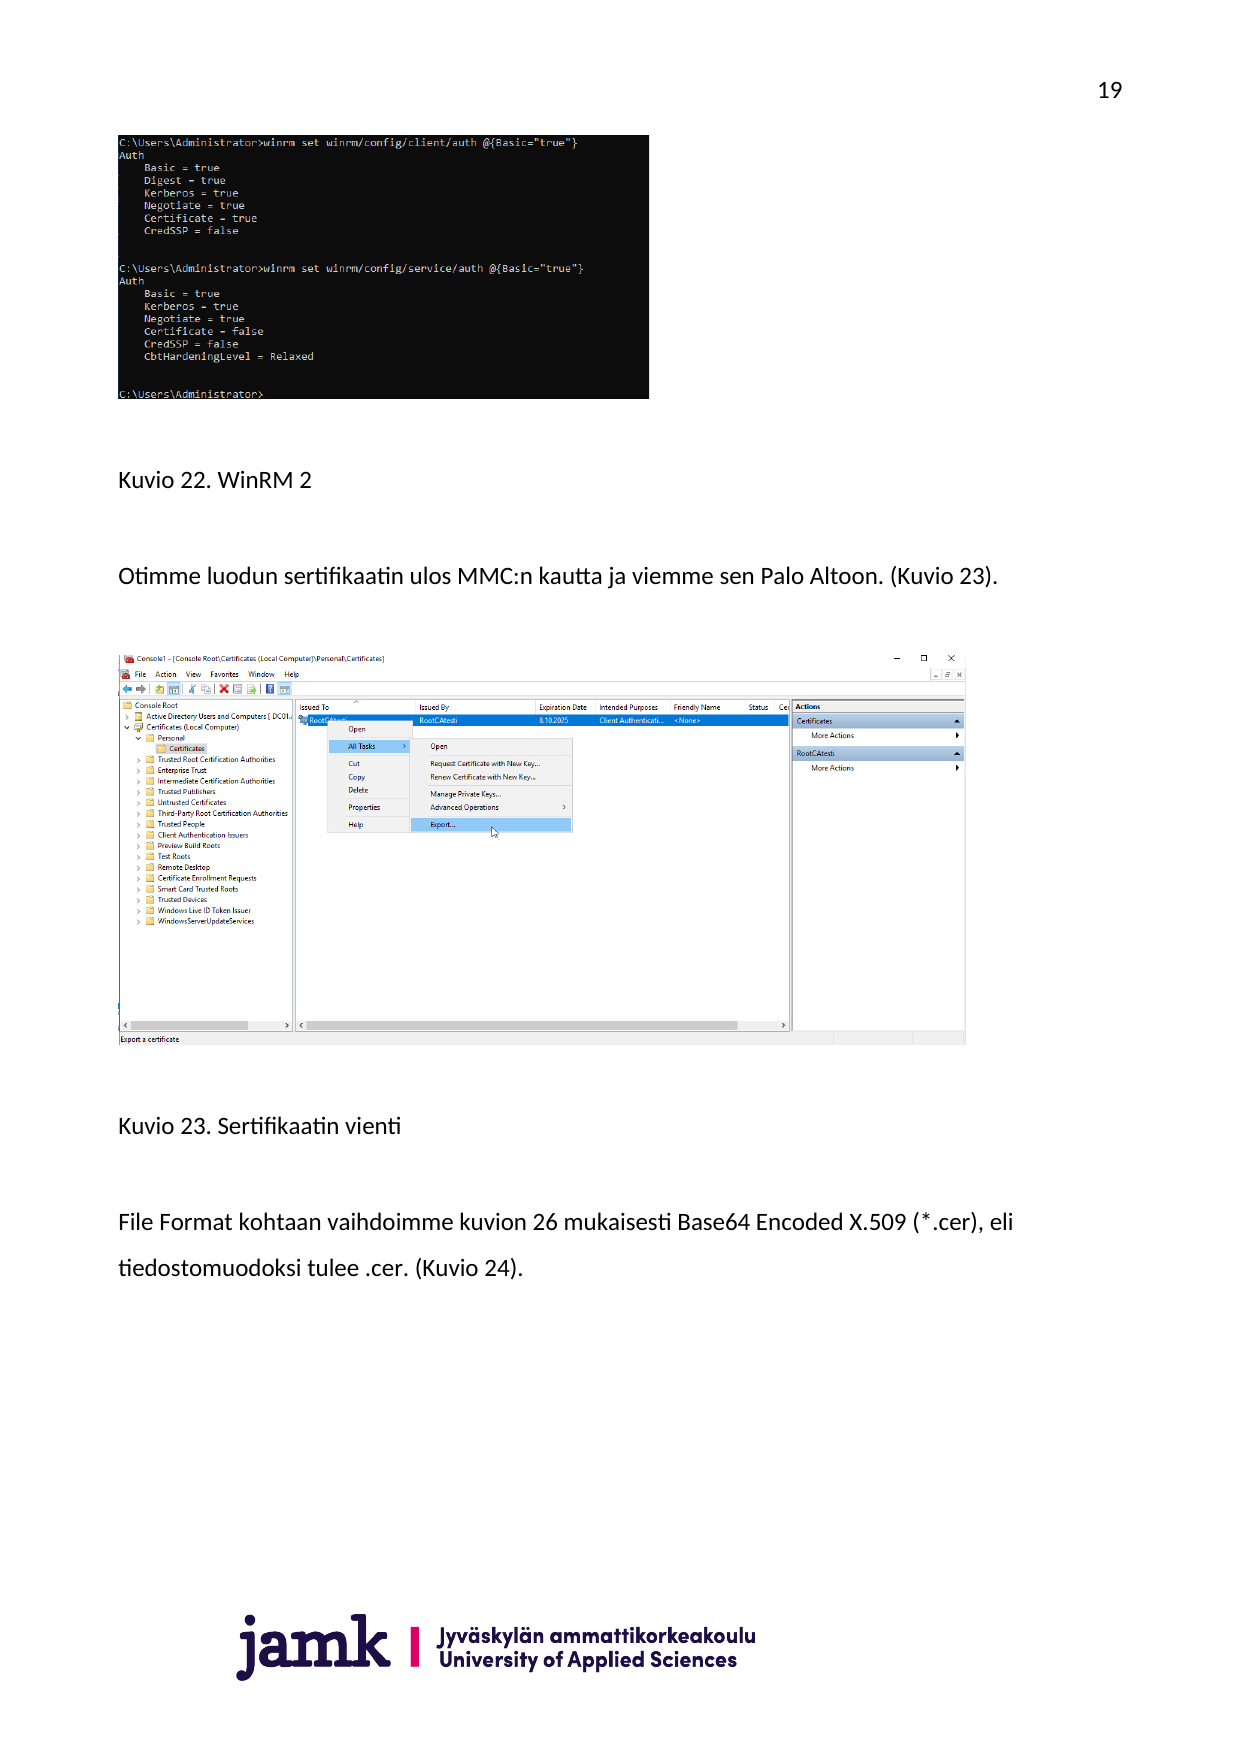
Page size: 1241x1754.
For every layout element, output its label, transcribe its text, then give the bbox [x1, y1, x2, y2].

picture [118, 135, 650, 399]
text Kuvio 22. WinRM 2 [118, 464, 1122, 494]
picture [118, 655, 966, 1045]
text Otimme luodun sertifikaatin ulos MMC:n kautta ja viemme sen Palo Altoon. (Kuvio 23). [118, 560, 1122, 590]
picture [236, 1614, 755, 1681]
text Kuvio 23. Sertifikaatin vienti [118, 1110, 1122, 1141]
text File Format kohtaan vaihdoimme kuvion 26 mukaisesti Base64 Encoded X.509 (*.cer), eli tiedostomuodoksi tulee .cer. (Kuvio 24). [118, 1206, 1122, 1282]
